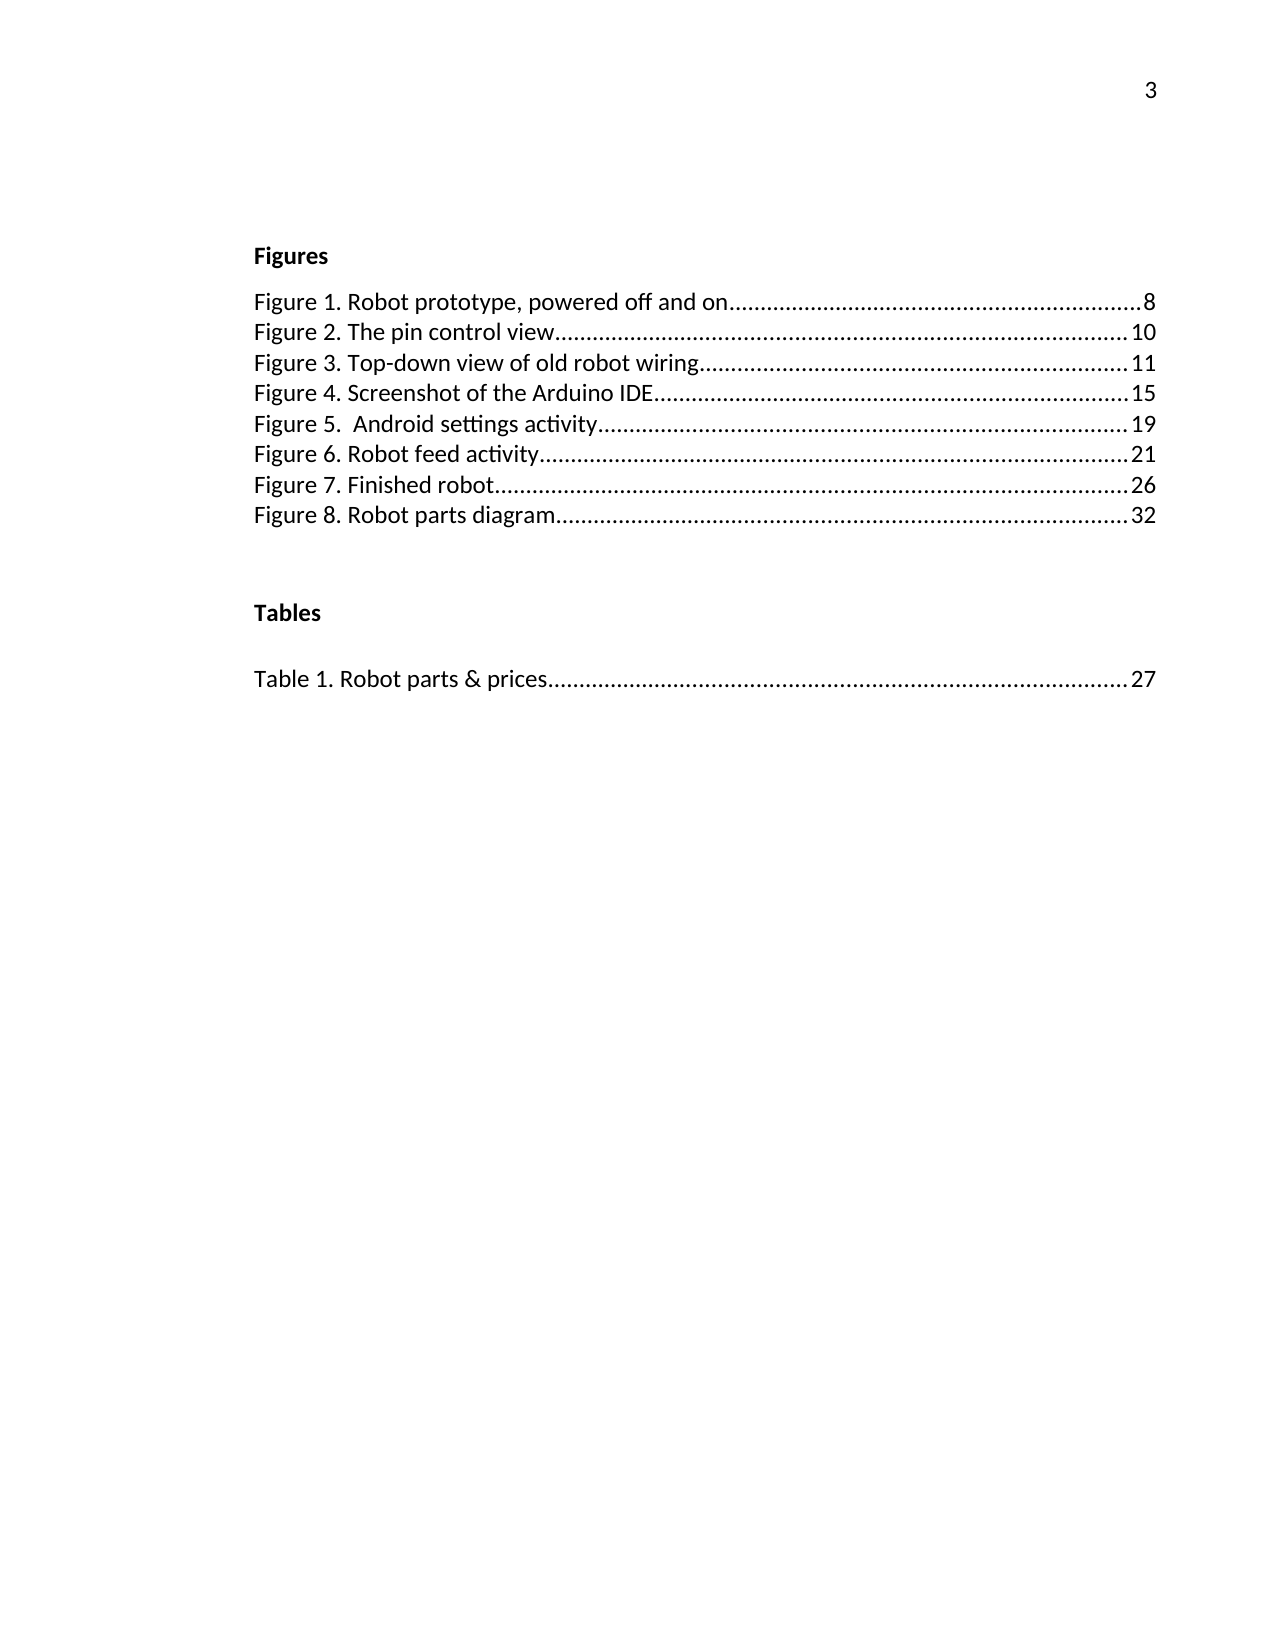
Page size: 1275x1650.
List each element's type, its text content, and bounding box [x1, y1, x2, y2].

text Figures [254, 240, 1157, 271]
text Figure 1. Robot prototype, powered off and on 8 [254, 286, 1157, 316]
text Figure 3. Top-down view of old robot wiring 11 [254, 347, 1157, 377]
text Tables [254, 597, 1157, 627]
text Figure 8. Robot parts diagram 32 [254, 499, 1157, 530]
text Figure 5. Android settings activity 19 [254, 408, 1157, 438]
text Figure 7. Finished robot 26 [254, 469, 1157, 499]
text Figure 4. Screenshot of the Arduino IDE 15 [254, 377, 1157, 408]
text Figure 2. The pin control view 10 [254, 316, 1157, 347]
text Table 1. Robot parts & prices 27 [254, 663, 1157, 694]
text Figure 6. Robot feed activity 21 [254, 438, 1157, 469]
